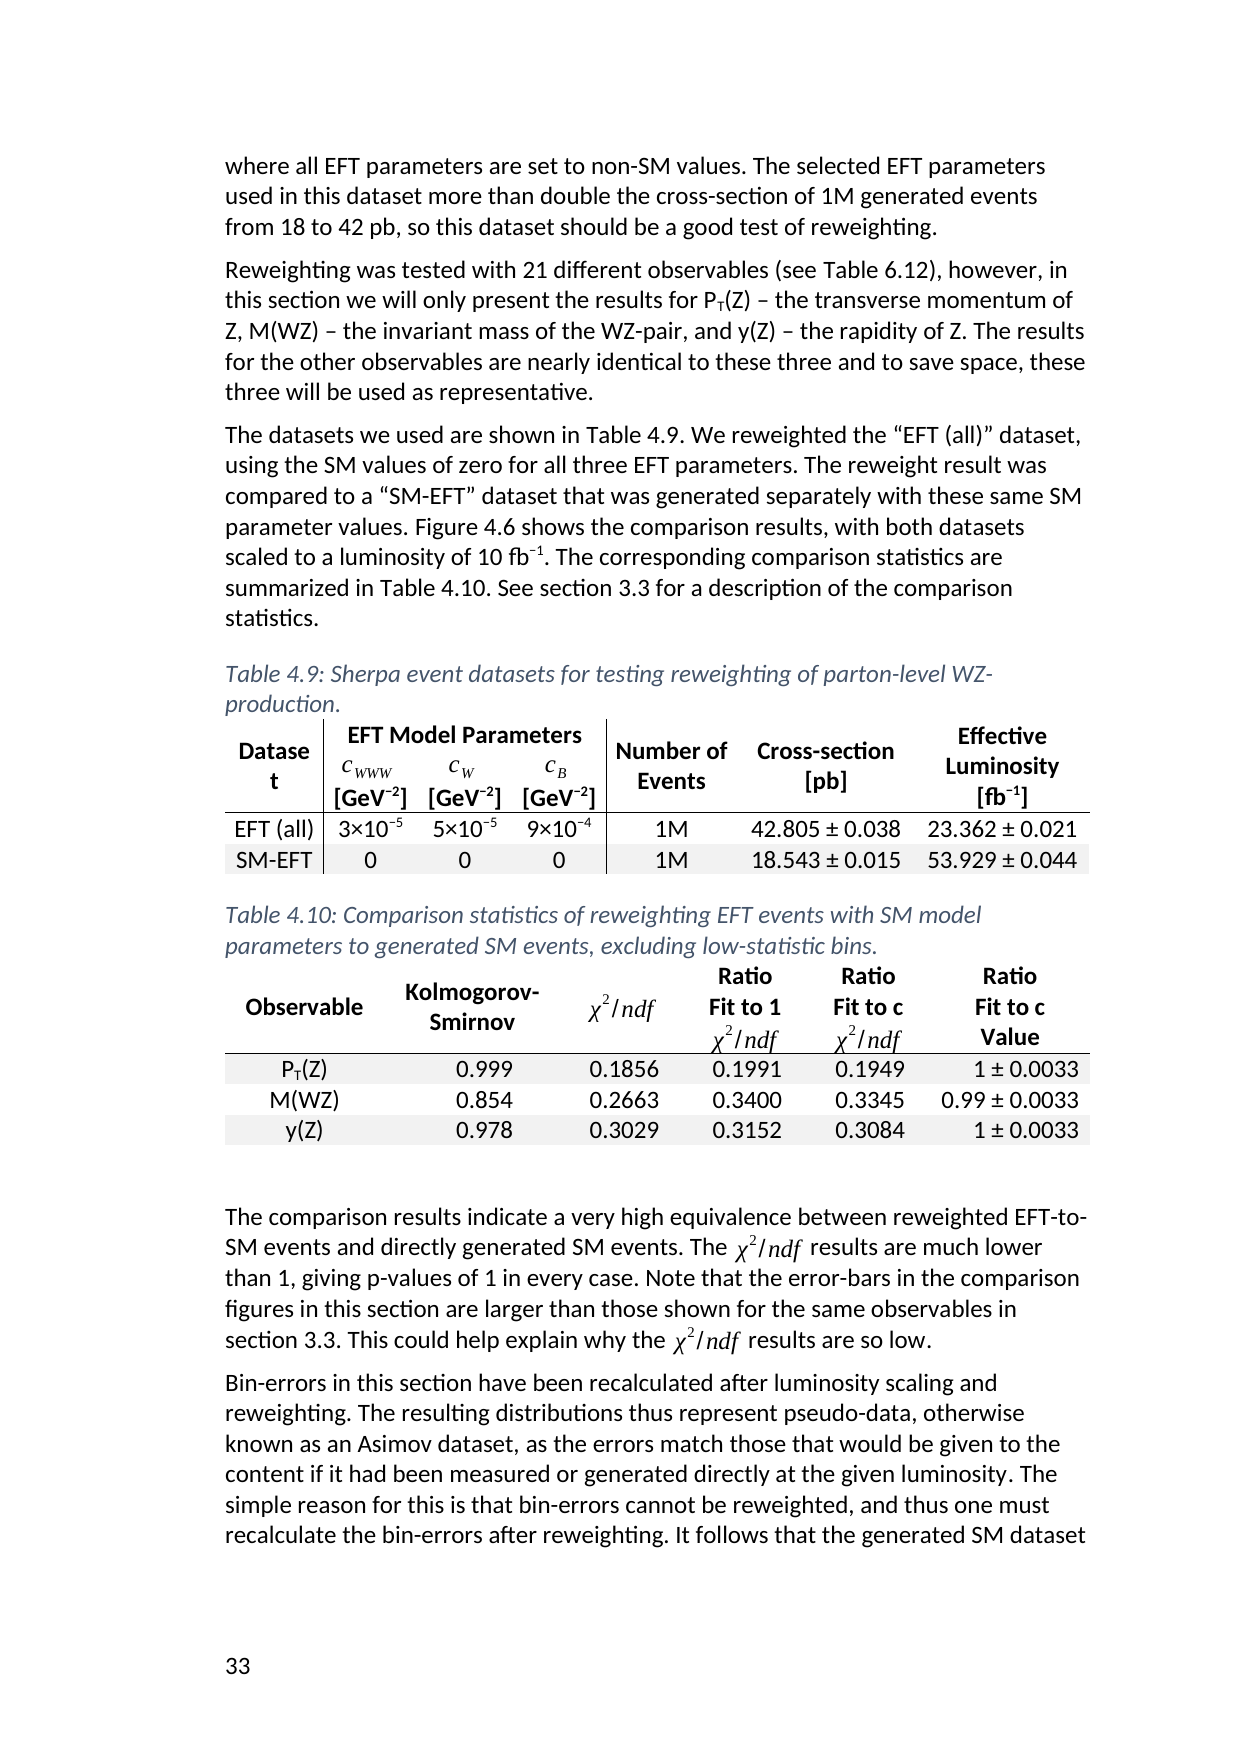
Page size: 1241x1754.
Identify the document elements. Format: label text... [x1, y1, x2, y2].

table_cell 18.543 ± 0.015 [737, 844, 915, 874]
table_header Kolmogorov- Smirnov [384, 960, 561, 1053]
table_header Dataset [225, 719, 323, 812]
table_cell y(Z) [225, 1115, 384, 1145]
table_cell [GeV−2] [418, 749, 512, 812]
table_cell 42.805 ± 0.038 [737, 813, 915, 844]
table_header Ratio Fit to c [807, 960, 930, 1053]
table_header Number of Events [607, 719, 737, 812]
table_cell 0.2663 [561, 1084, 684, 1115]
table_cell 0.1991 [684, 1054, 807, 1084]
table_header Ratio Fit to 1 [684, 960, 807, 1053]
table_cell 1M [607, 813, 737, 844]
table_cell [GeV−2] [324, 749, 418, 812]
table_cell 3×10−5 [324, 813, 418, 844]
table_cell 0.99 ± 0.0033 [930, 1084, 1090, 1115]
table_cell 0.3029 [561, 1115, 684, 1145]
table_header [561, 960, 684, 1053]
table_cell 0.999 [384, 1054, 561, 1084]
table_cell 0.1949 [807, 1054, 930, 1084]
table_cell M(WZ) [225, 1084, 384, 1115]
table_cell 1 ± 0.0033 [930, 1115, 1090, 1145]
table_header Cross-section [pb] [737, 719, 915, 812]
table_cell 0.978 [384, 1115, 561, 1145]
table_header Observable [225, 960, 384, 1053]
text The comparison results indicate a very high equivalence between reweighted EFT-to-SM events and directly generated SM events. The results are much lower than 1, giving p-values of 1 in every case. Note that the error-bars in the comparison figures in this section are larger than those shown for the same observables in section 3.3. This could help explain why the results are so low. [225, 1201, 1090, 1354]
table_cell 0.1856 [561, 1054, 684, 1084]
table_cell 9×10−4 [512, 813, 606, 844]
table_cell 0.3152 [684, 1115, 807, 1145]
table_header Effective Luminosity [fb−1] [915, 719, 1089, 812]
table_cell 0.3400 [684, 1084, 807, 1115]
table_cell PT(Z) [225, 1054, 384, 1084]
table_cell 1M [607, 844, 737, 874]
table_header Ratio Fit to c Value [930, 960, 1090, 1053]
table_cell 0.3084 [807, 1115, 930, 1145]
table_cell 0 [512, 844, 606, 874]
table_cell 1 ± 0.0033 [930, 1054, 1090, 1084]
table_cell [GeV−2] [512, 749, 606, 812]
table_header EFT Model Parameters [324, 719, 606, 749]
table_cell EFT (all) [225, 813, 323, 844]
table_cell SM-EFT [225, 844, 323, 874]
table_cell 0 [324, 844, 418, 874]
table_cell 0 [418, 844, 512, 874]
table_cell 0.854 [384, 1084, 561, 1115]
table_cell 0.3345 [807, 1084, 930, 1115]
table_cell 5×10−5 [418, 813, 512, 844]
table_cell 23.362 ± 0.021 [915, 813, 1089, 844]
table_cell 53.929 ± 0.044 [915, 844, 1089, 874]
